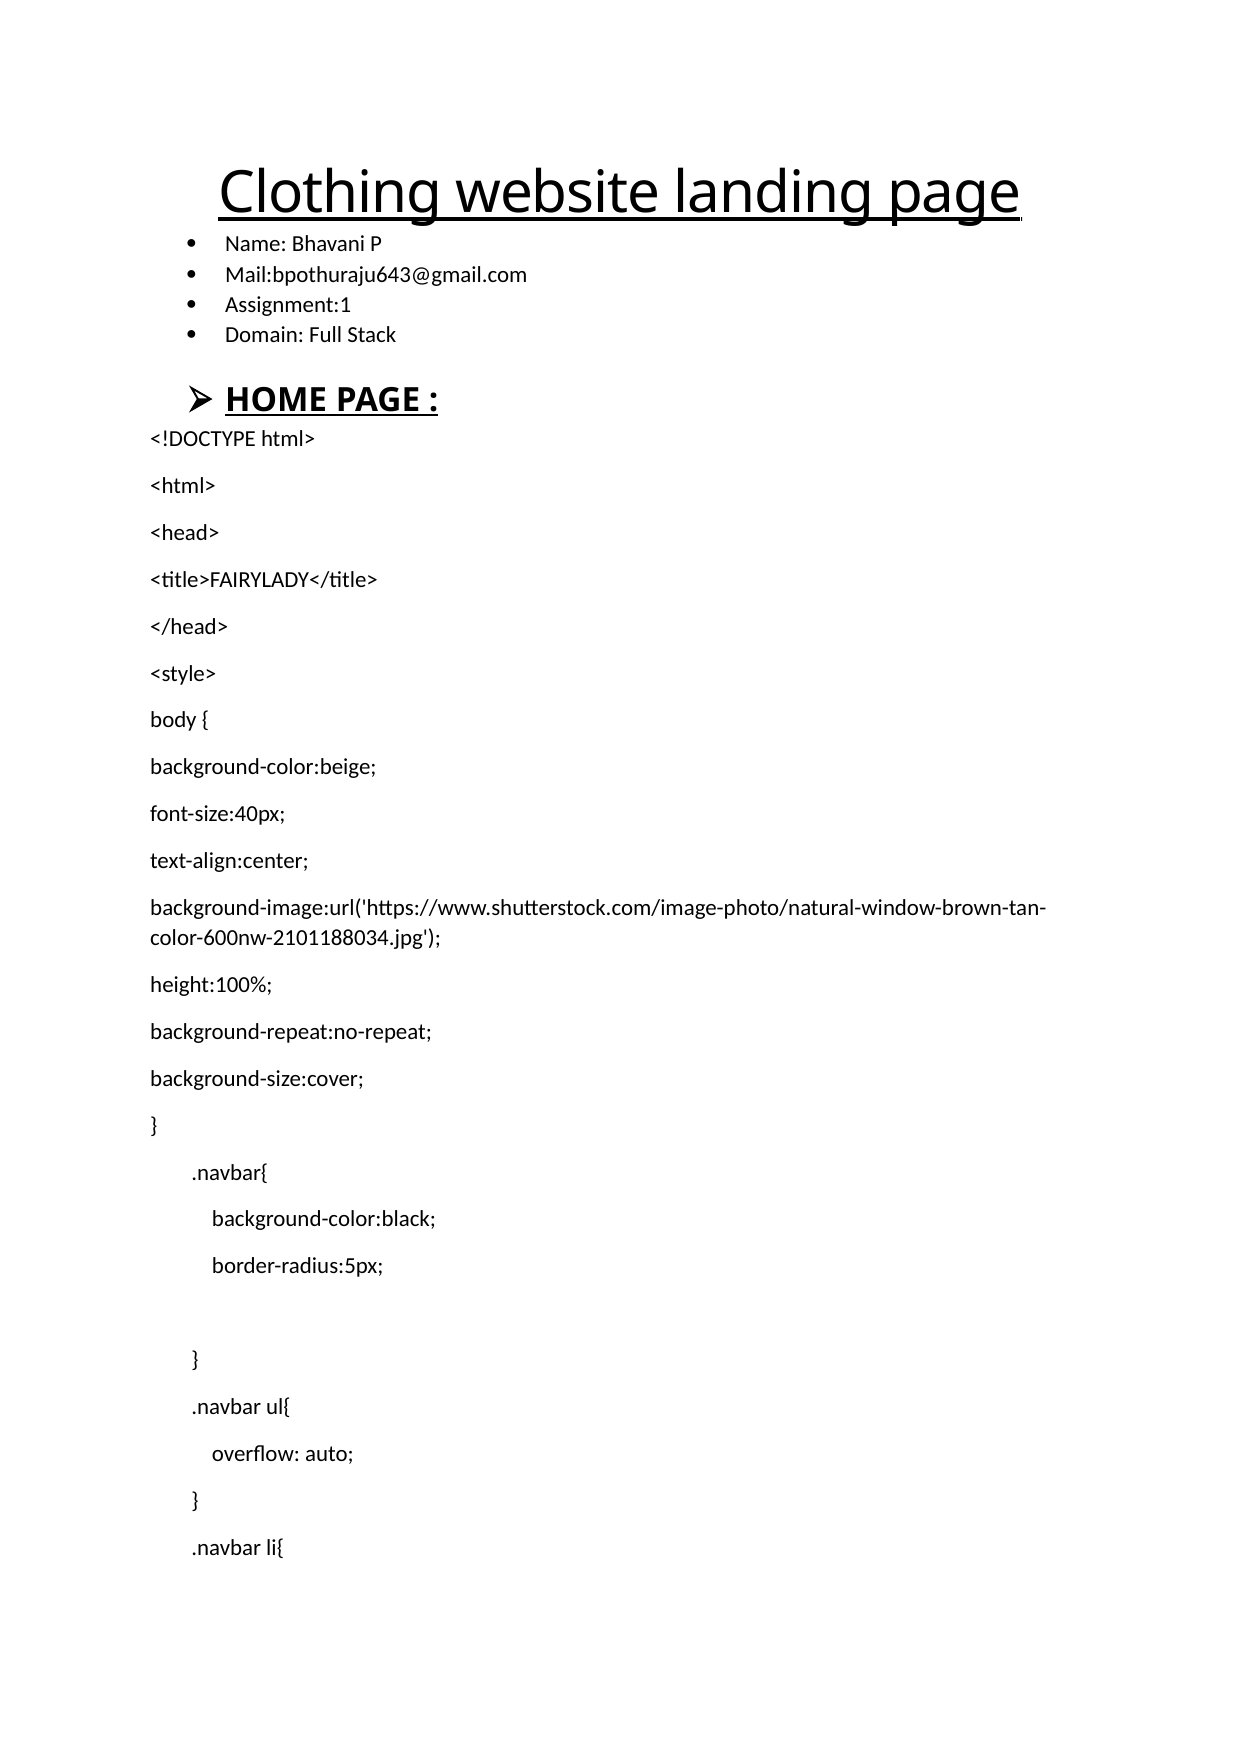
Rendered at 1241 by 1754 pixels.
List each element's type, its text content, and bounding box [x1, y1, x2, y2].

text } [150, 1486, 1090, 1514]
text background-color:black; [150, 1204, 1090, 1232]
text background-image:url('https://www.shutterstock.com/image-photo/natural-window-brown-tan-color-600nw-2101188034.jpg'); [150, 893, 1090, 951]
text <html> [150, 471, 1090, 499]
subtitle HOME PAGE : [187, 375, 1090, 421]
text background-repeat:no-repeat; [150, 1017, 1090, 1045]
text <title>FAIRYLADY</title> [150, 565, 1090, 593]
text height:100%; [150, 970, 1090, 998]
text .navbar ul{ [150, 1392, 1090, 1420]
text body { [150, 706, 1090, 733]
text } [150, 1345, 1090, 1373]
text background-color:beige; [150, 752, 1090, 780]
text <!DOCTYPE html> [150, 424, 1090, 452]
list Assignment:1 [187, 290, 1090, 318]
text </head> [150, 612, 1090, 640]
text .navbar{ [150, 1158, 1090, 1186]
text <style> [150, 659, 1090, 687]
list Domain: Full Stack [187, 320, 1090, 348]
text border-radius:5px; [150, 1251, 1090, 1279]
list Name: Bhavani P [187, 229, 1090, 257]
text .navbar li{ [150, 1533, 1090, 1561]
text font-size:40px; [150, 799, 1090, 827]
list Mail:bpothuraju643@gmail.com [187, 260, 1090, 288]
text <head> [150, 518, 1090, 546]
text overflow: auto; [150, 1439, 1090, 1467]
text background-size:cover; [150, 1064, 1090, 1092]
text } [150, 1111, 1090, 1139]
title Clothing website landing page [150, 150, 1090, 229]
text text-align:center; [150, 846, 1090, 874]
